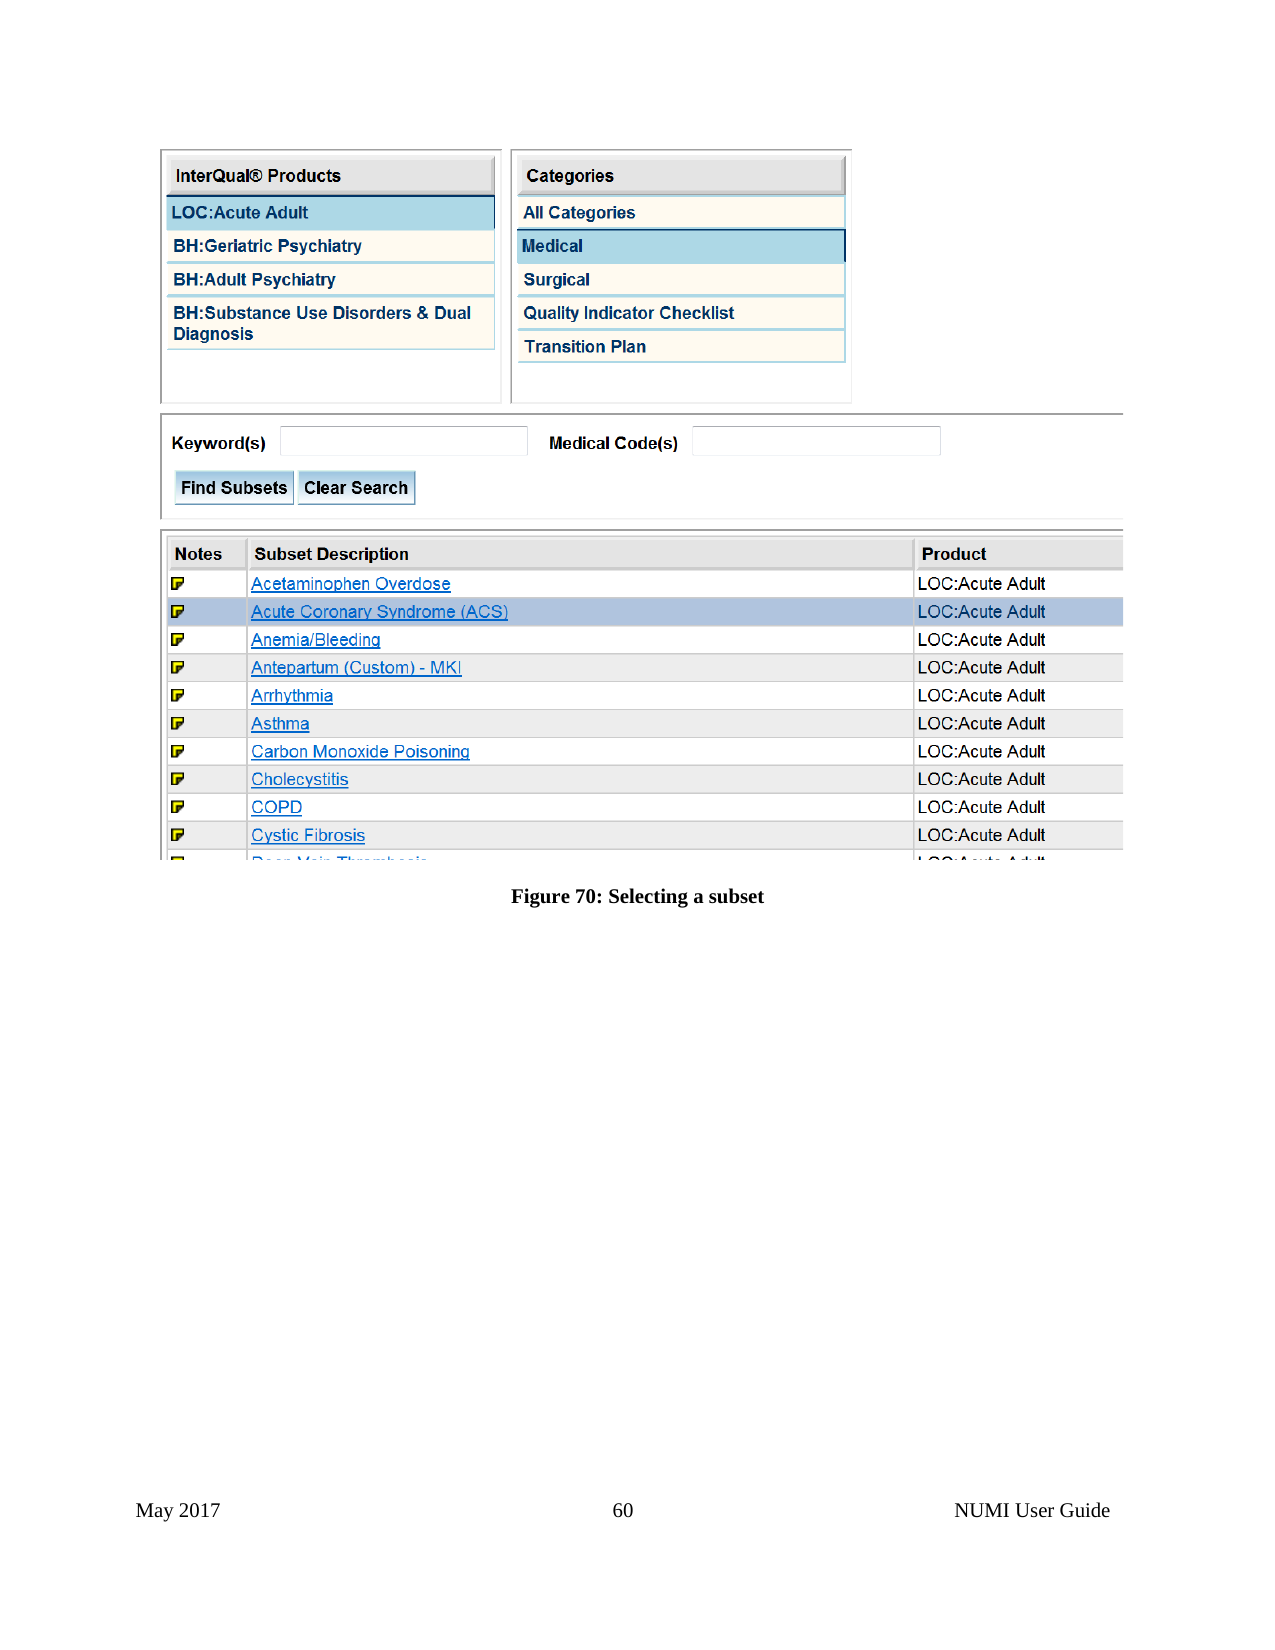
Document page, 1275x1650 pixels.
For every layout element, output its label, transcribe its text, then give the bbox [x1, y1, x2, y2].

picture [151, 143, 1124, 860]
text Figure 70: Selecting a subset [135, 884, 1139, 908]
